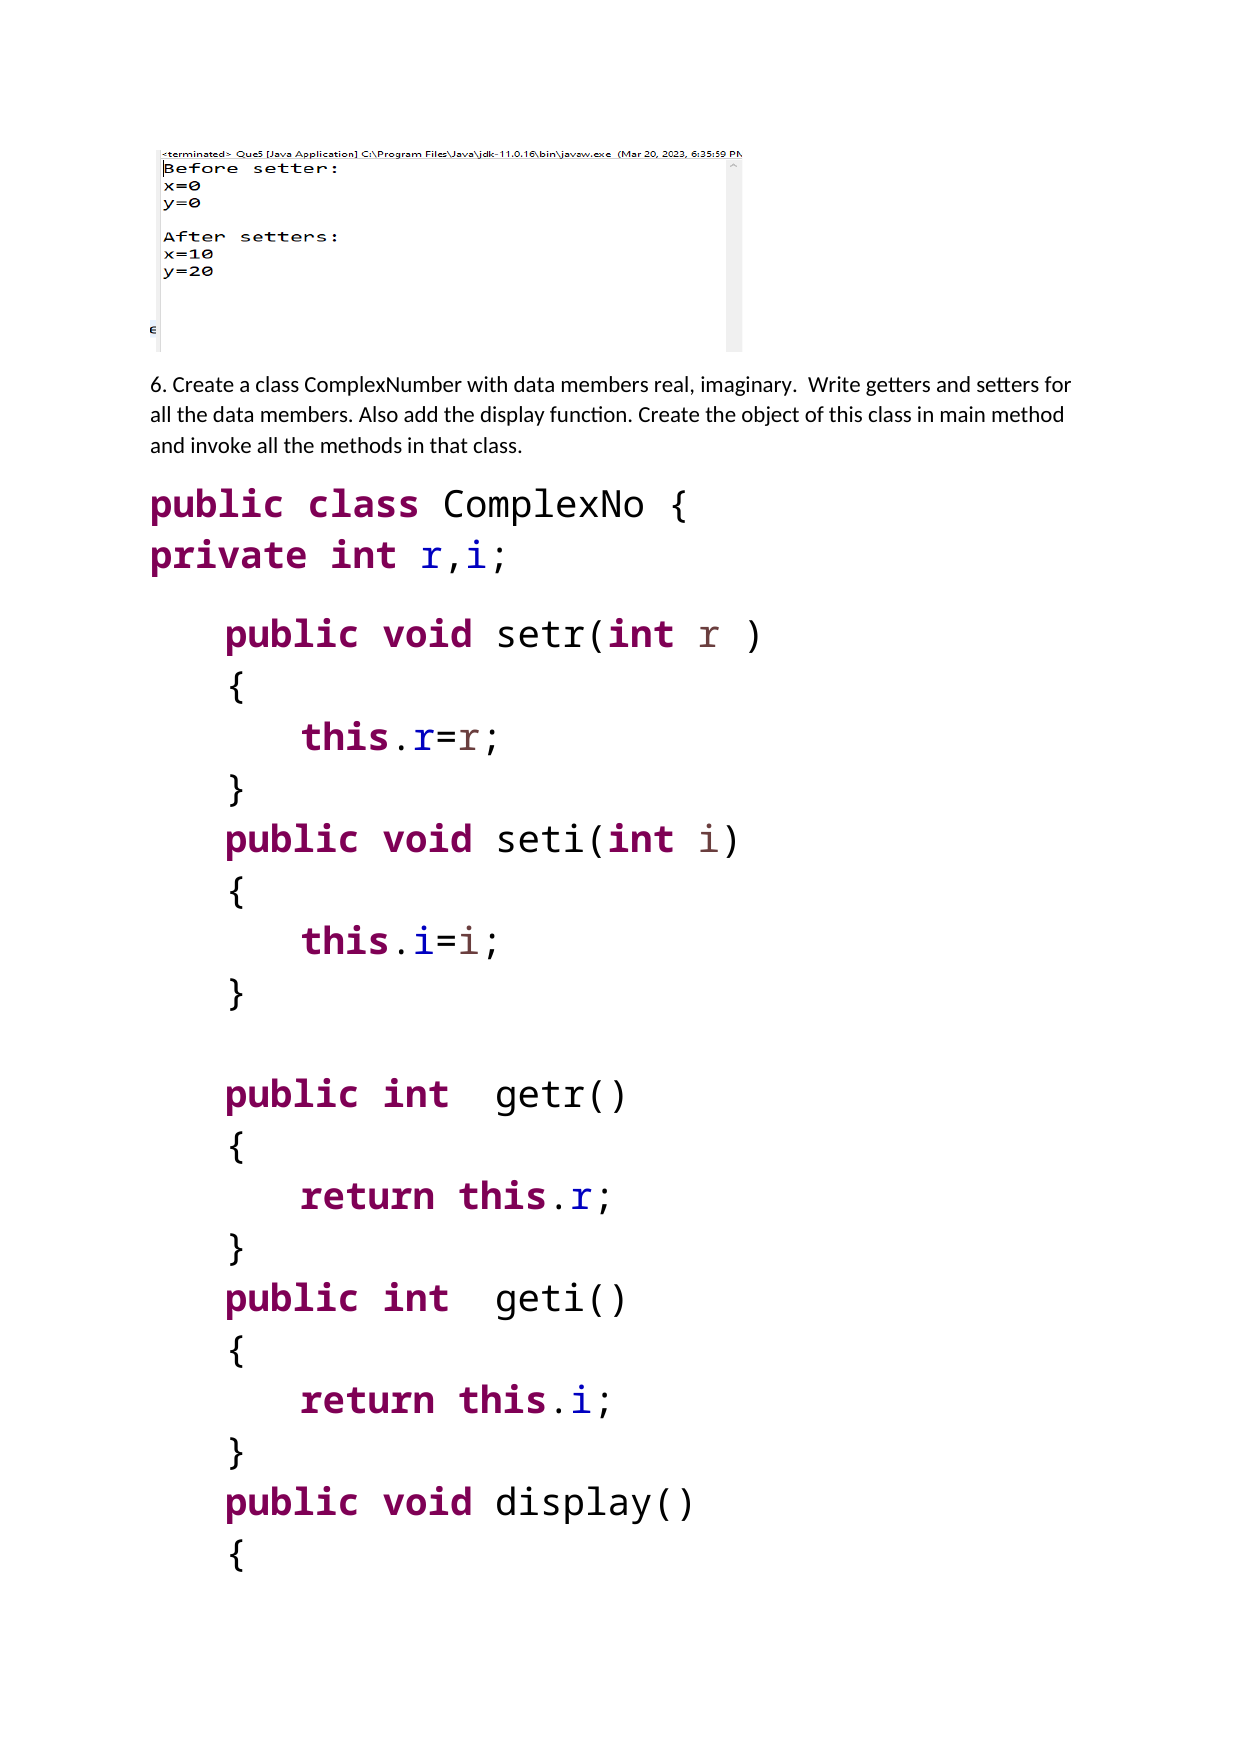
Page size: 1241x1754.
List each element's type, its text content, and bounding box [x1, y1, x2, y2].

text return this.r; [150, 1169, 1090, 1220]
text public int getr() [150, 1067, 1090, 1118]
text public int geti() [150, 1271, 1090, 1322]
text this.r=r; [150, 710, 1090, 761]
text } [150, 761, 1090, 812]
text public void display() [150, 1476, 1090, 1527]
text } [150, 1424, 1090, 1476]
text { [150, 659, 1090, 710]
text } [150, 1220, 1090, 1271]
text 6. Create a class ComplexNumber with data members real, imaginary. Write getters and setters for all the data members. Also add the display function. Create the object of this class in main method and invoke all the methods in that class. [150, 370, 1090, 459]
text } [150, 965, 1090, 1016]
picture [150, 150, 743, 352]
text { [150, 1527, 1090, 1578]
text public class ComplexNo { [150, 478, 1090, 529]
text private int r,i; [150, 529, 1090, 580]
text { [150, 863, 1090, 914]
text public void seti(int i) [150, 812, 1090, 863]
text public void setr(int r ) [150, 608, 1090, 659]
text return this.i; [150, 1373, 1090, 1424]
text { [150, 1322, 1090, 1373]
text { [150, 1118, 1090, 1169]
text this.i=i; [150, 914, 1090, 965]
